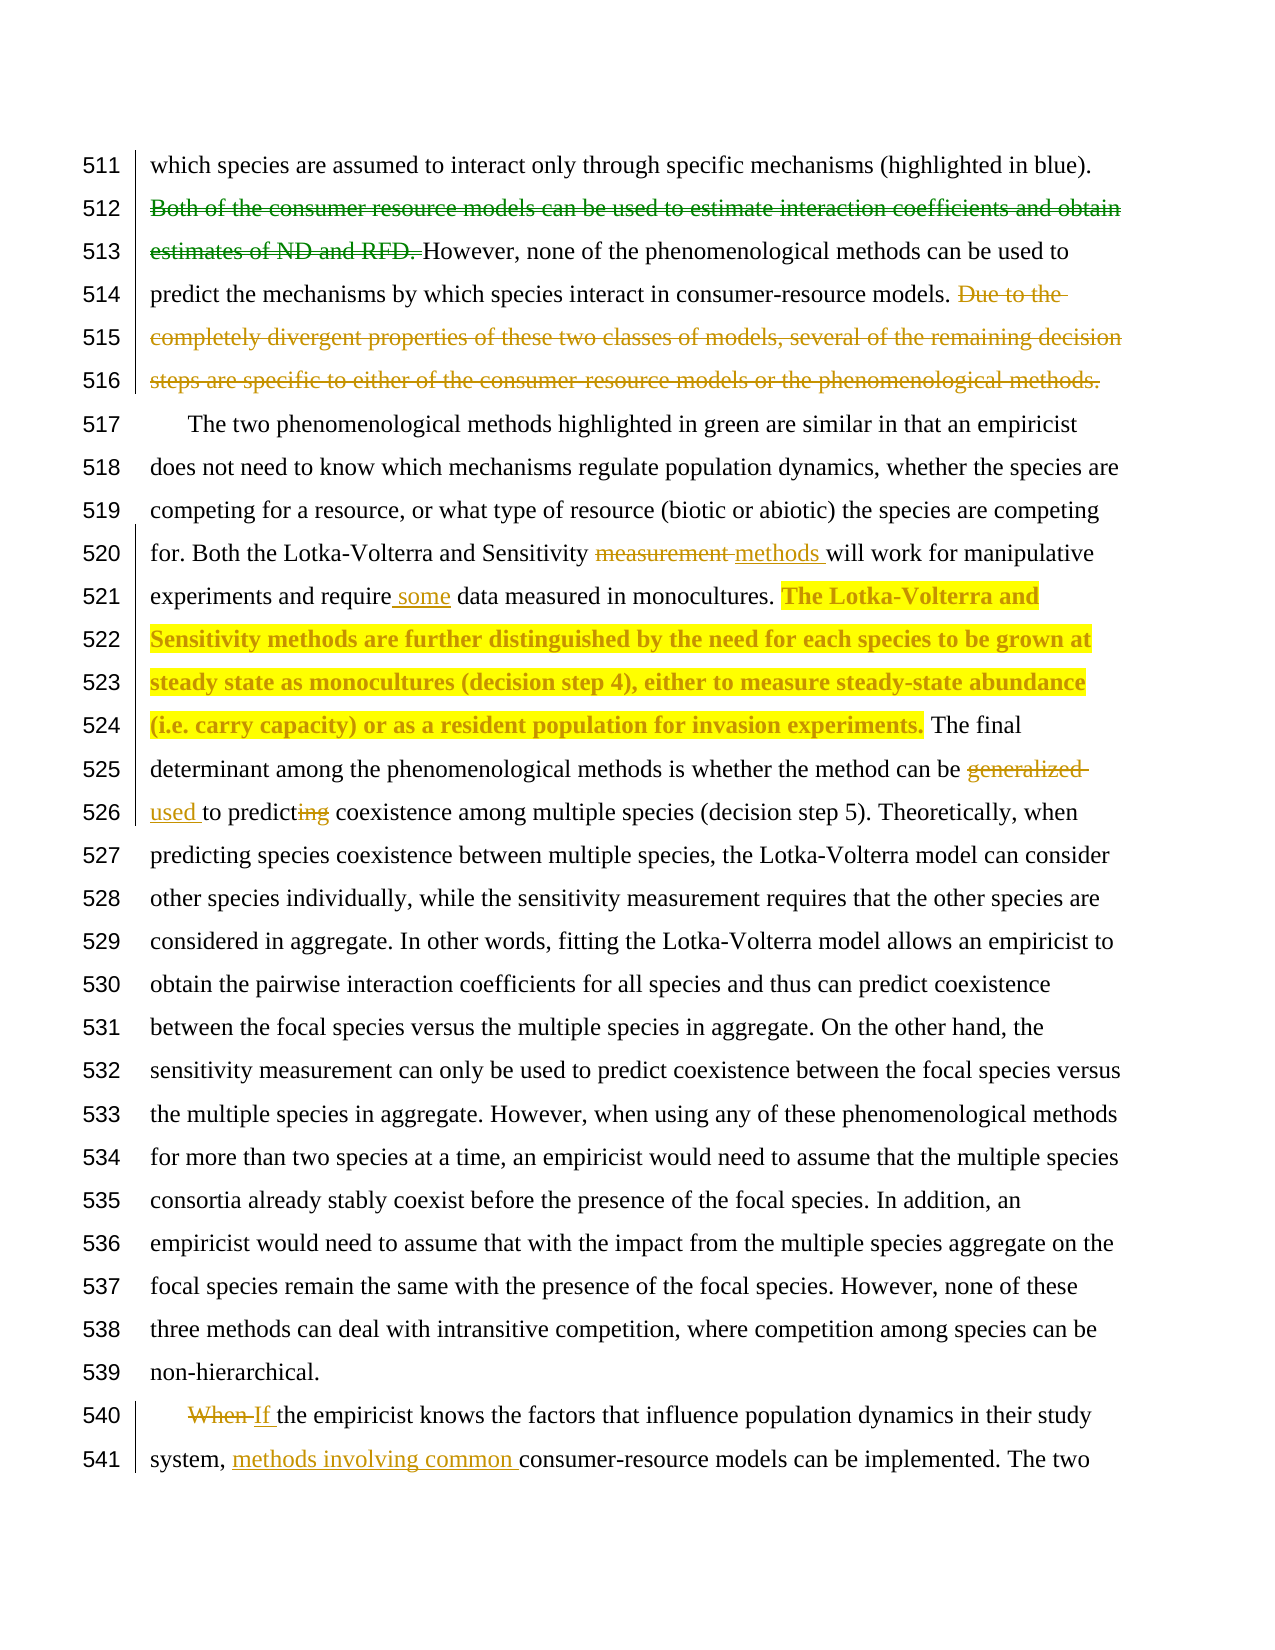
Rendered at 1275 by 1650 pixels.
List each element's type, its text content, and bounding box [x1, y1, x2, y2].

text The two phenomenological methods highlighted in green are similar in that an empiricist does not need to know which mechanisms regulate population dynamics, whether the species are competing for a resource, or what type of resource (biotic or abiotic) the species are competing for. Both the Lotka-Volterra and Sensitivity will work for manipulative experiments and require data measured in monocultures. The Lotka-Volterra and Sensitivity methods are further distinguished by the need for each species to be grown at steady state as monocultures (decision step 4), either to measure steady-state abundance (i.e. carry capacity) or as a resident population for invasion experiments. The final determinant among the phenomenological methods is whether the method can be to predict coexistence among multiple species (decision step 5). Theoretically, when predicting species coexistence between multiple species, the Lotka-Volterra model can consider other species individually, while the sensitivity measurement requires that the other species are considered in aggregate. In other words, fitting the Lotka-Volterra model allows an empiricist to obtain the pairwise interaction coefficients for all species and thus can predict coexistence between the focal species versus the multiple species in aggregate. On the other hand, the sensitivity measurement can only be used to predict coexistence between the focal species versus the multiple species in aggregate. However, when using any of these phenomenological methods for more than two species at a time, an empiricist would need to assume that the multiple species consortia already stably coexist before the presence of the focal species. In addition, an empiricist would need to assume that with the impact from the multiple species aggregate on the focal species remain the same with the presence of the focal species. However, none of these three methods can deal with intransitive competition, where competition among species can be non-hierarchical. [150, 409, 1125, 1386]
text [150, 1401, 1125, 1472]
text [150, 150, 1125, 394]
